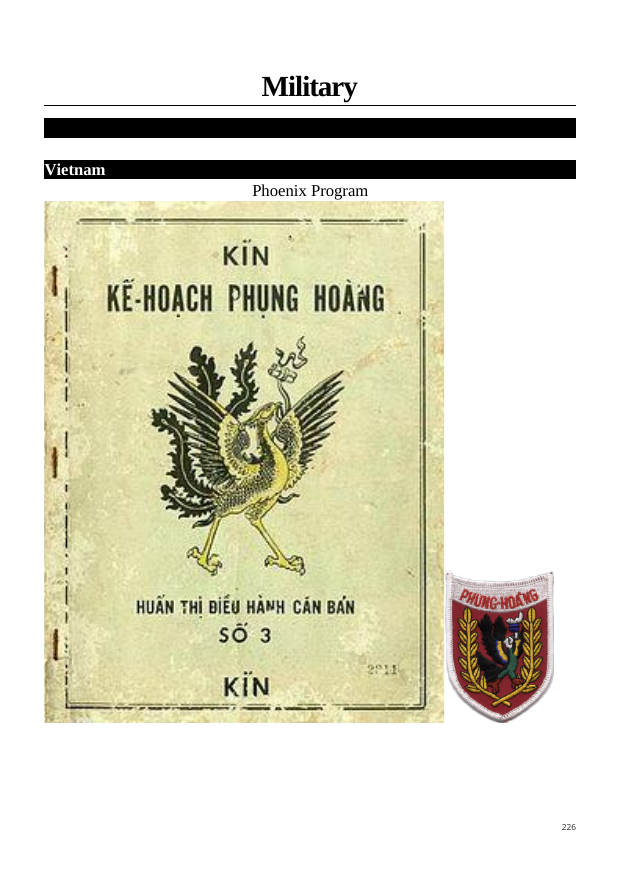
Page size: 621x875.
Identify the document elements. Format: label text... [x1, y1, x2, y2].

subtitle Military [44, 69, 576, 105]
text Phoenix Program [44, 180, 576, 199]
subtitle Vietnam [44, 160, 576, 179]
picture [44, 201, 555, 723]
